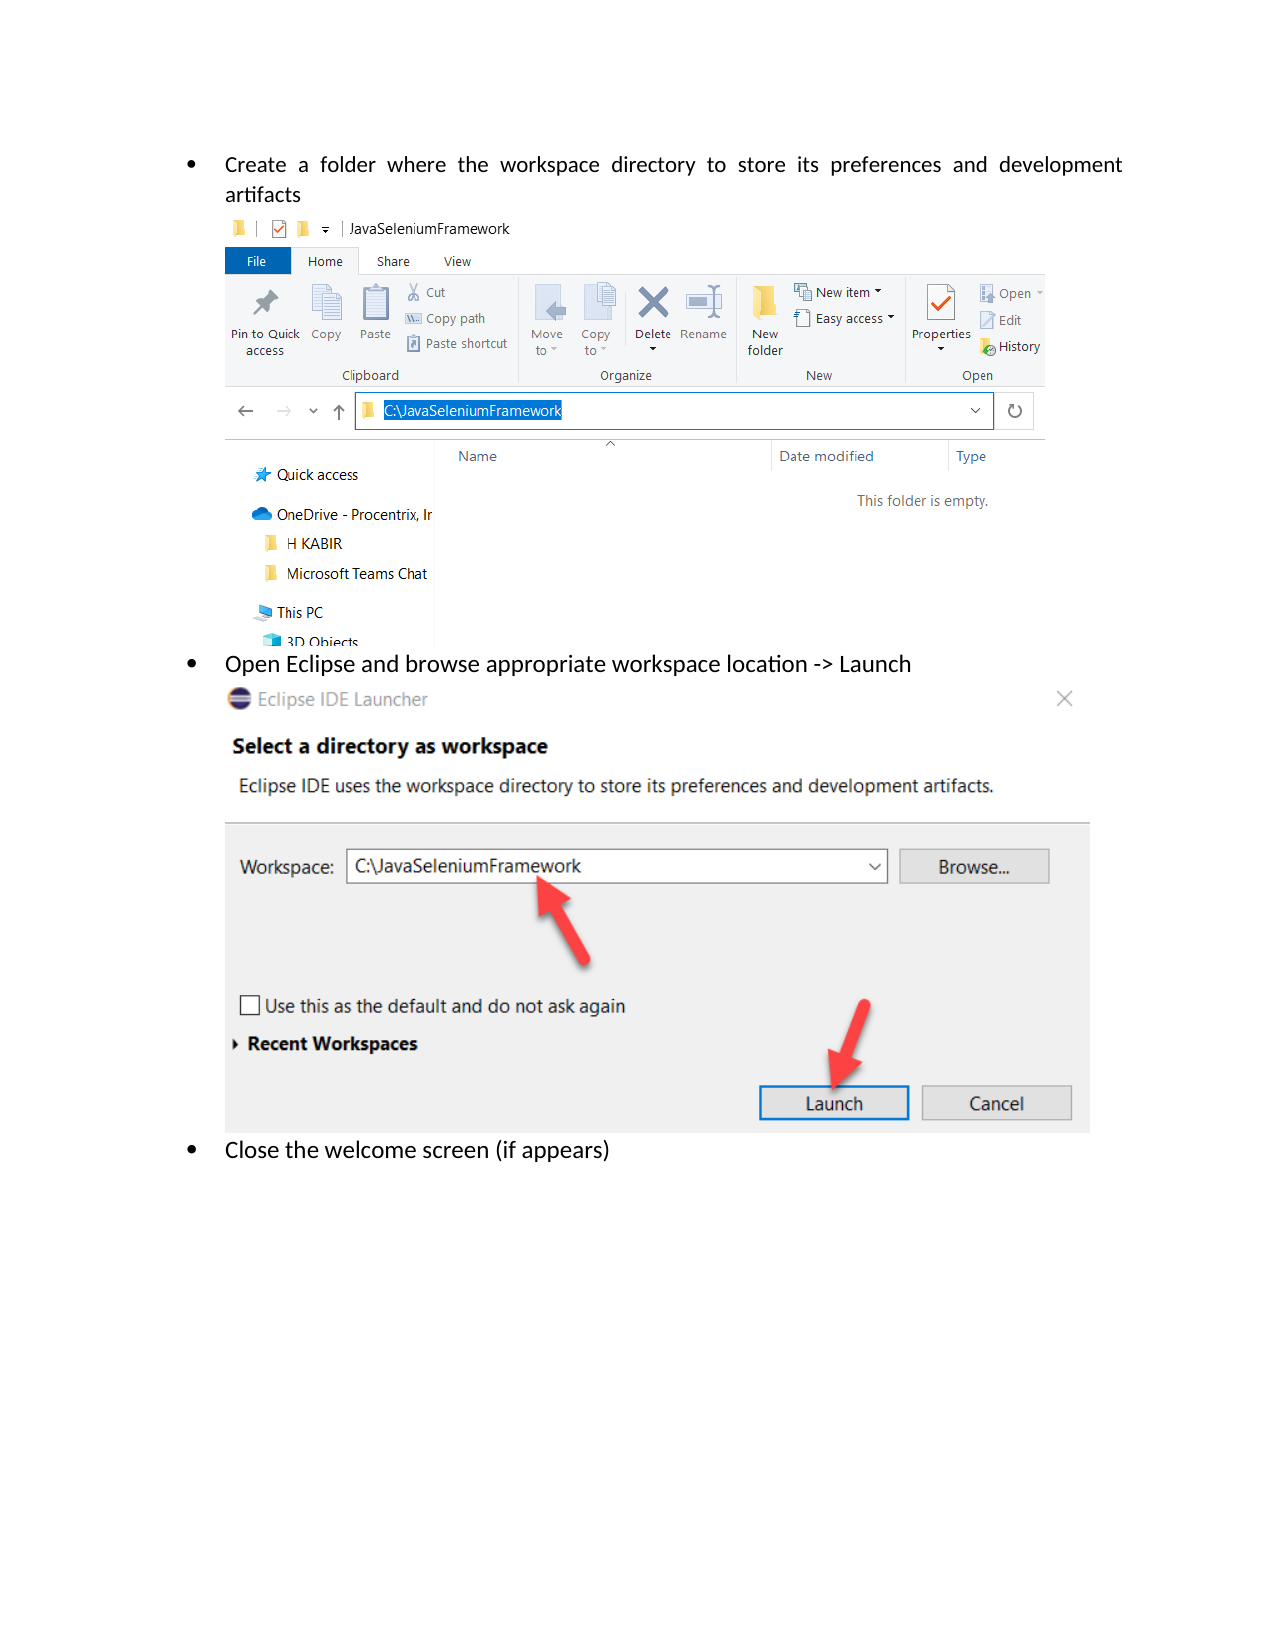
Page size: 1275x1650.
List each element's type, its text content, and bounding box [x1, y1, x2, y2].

list Open Eclipse and browse appropriate workspace location -> Launch [187, 648, 1125, 679]
picture [225, 681, 1090, 1133]
list Close the welcome screen (if appears) [187, 1134, 1125, 1165]
picture [225, 210, 1046, 646]
list Create a folder where the workspace directory to store its preferences and development artifacts [187, 150, 1125, 208]
